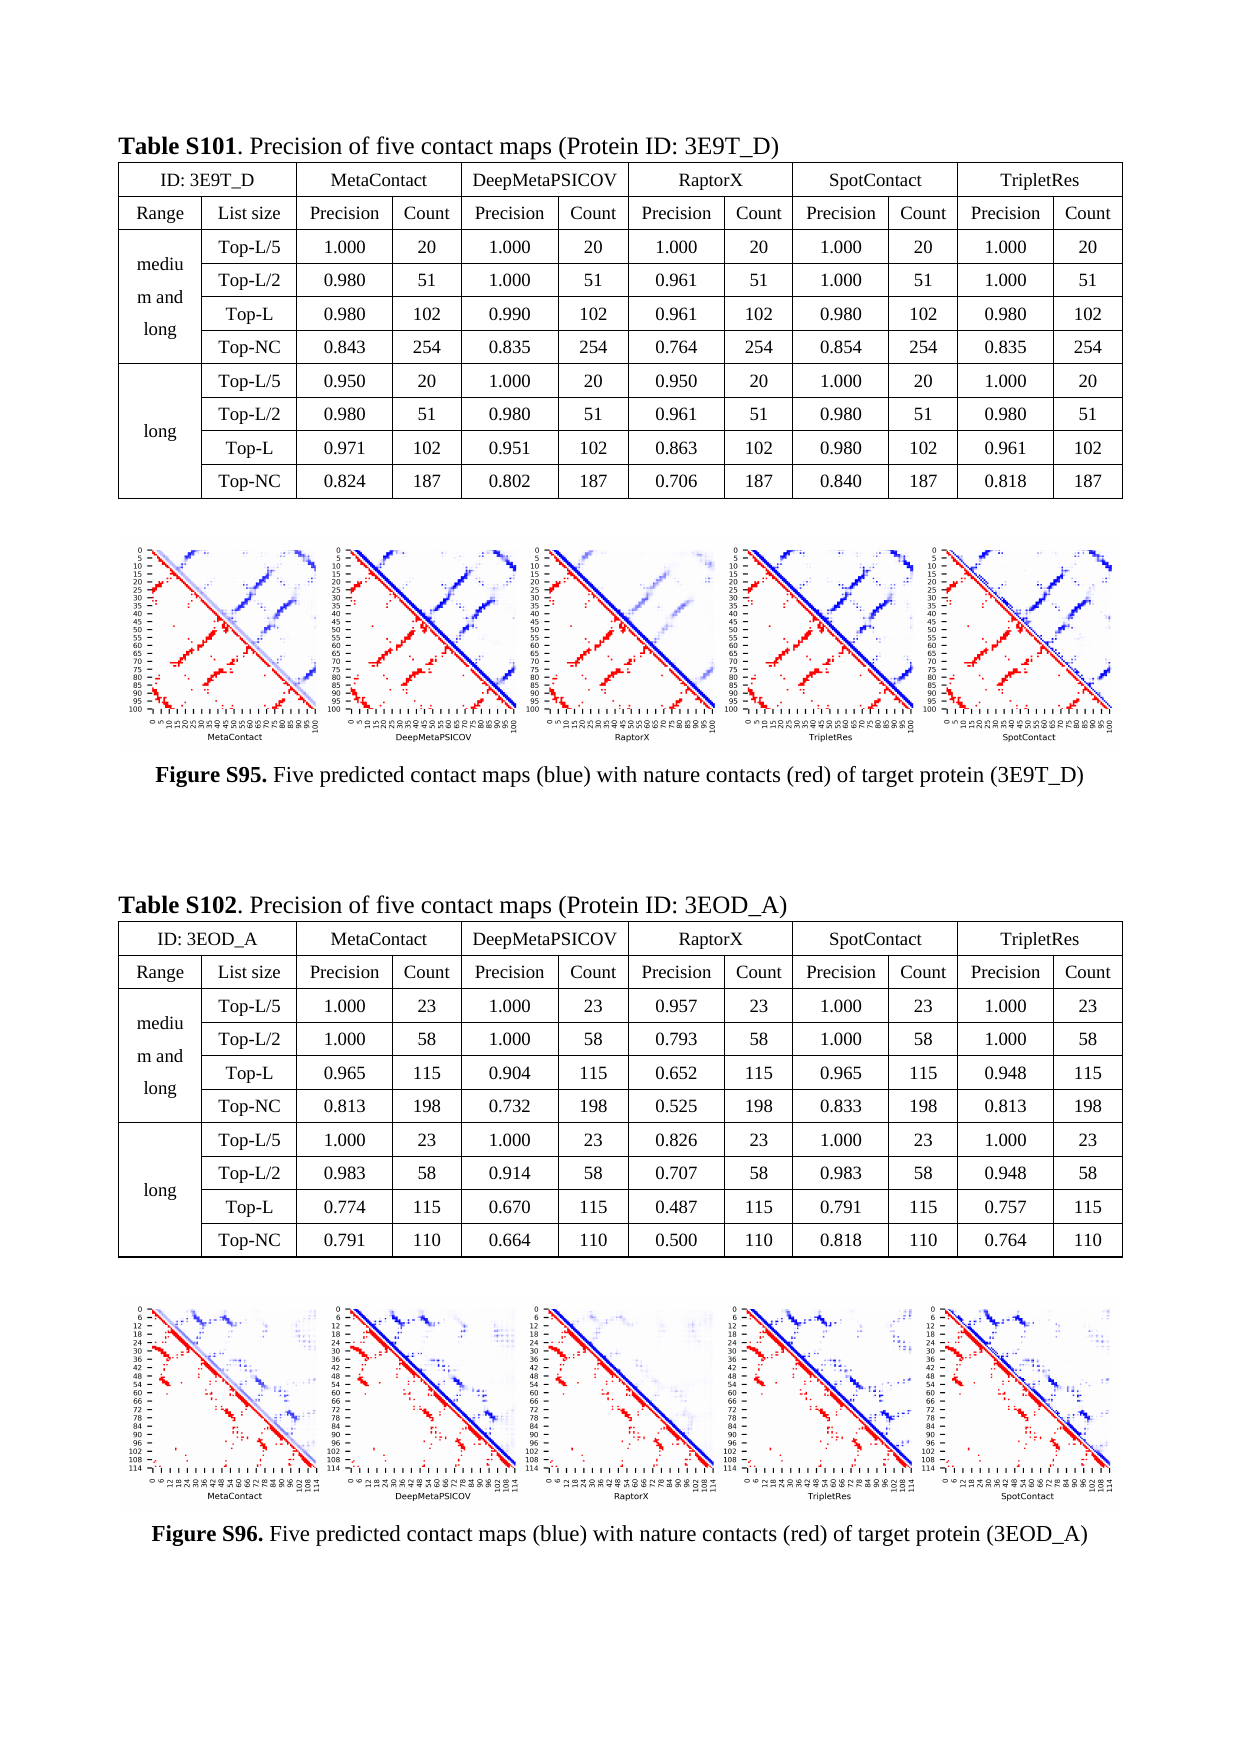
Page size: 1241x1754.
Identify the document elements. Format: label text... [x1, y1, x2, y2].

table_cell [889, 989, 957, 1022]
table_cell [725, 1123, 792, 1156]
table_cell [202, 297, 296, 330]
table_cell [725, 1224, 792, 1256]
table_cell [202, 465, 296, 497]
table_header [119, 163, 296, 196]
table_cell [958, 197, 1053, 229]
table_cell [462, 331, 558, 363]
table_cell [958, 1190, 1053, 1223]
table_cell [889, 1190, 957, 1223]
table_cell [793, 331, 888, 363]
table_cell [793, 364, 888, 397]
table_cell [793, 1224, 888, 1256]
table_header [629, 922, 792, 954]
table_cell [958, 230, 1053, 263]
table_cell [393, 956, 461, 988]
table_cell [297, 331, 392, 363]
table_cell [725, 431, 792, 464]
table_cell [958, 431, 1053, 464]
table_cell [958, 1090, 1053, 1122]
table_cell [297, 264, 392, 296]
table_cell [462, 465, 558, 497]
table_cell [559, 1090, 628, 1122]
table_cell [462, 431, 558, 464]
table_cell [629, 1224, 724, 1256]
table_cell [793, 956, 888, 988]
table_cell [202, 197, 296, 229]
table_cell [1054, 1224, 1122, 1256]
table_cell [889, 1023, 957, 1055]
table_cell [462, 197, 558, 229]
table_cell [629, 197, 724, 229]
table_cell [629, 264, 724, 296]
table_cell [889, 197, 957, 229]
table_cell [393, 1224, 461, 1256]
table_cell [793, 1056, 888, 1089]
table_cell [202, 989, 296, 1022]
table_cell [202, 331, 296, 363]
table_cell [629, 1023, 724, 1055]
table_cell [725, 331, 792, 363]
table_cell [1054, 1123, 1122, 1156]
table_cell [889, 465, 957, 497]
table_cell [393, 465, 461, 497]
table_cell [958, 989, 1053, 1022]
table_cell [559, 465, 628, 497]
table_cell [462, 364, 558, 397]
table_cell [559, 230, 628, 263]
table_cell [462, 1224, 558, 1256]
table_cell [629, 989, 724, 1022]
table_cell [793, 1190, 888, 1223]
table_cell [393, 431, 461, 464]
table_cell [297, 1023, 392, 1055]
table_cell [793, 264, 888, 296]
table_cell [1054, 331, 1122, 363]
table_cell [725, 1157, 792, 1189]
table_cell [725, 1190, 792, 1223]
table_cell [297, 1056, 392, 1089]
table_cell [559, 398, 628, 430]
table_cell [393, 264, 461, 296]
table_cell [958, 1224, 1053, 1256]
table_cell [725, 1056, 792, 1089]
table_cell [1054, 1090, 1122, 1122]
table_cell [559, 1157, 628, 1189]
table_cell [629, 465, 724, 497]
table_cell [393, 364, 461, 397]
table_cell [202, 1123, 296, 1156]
text Table S102. Precision of five contact maps (Protein ID: 3EOD_A) [118, 888, 1122, 921]
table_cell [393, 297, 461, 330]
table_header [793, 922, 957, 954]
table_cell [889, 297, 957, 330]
text Table S101. Precision of five contact maps (Protein ID: 3E9T_D) [118, 129, 1122, 162]
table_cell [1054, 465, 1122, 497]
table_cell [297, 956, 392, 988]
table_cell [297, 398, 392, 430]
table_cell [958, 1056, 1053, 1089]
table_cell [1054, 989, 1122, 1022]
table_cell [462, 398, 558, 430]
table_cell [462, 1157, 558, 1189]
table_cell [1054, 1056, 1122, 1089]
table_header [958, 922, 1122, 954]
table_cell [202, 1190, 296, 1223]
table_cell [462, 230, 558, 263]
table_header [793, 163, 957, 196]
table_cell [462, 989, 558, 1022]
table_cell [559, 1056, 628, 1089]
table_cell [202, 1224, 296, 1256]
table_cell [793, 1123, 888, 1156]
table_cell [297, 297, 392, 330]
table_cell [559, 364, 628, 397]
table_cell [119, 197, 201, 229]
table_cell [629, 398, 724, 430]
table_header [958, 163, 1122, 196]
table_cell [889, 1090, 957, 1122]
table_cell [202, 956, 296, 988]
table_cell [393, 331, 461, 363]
text Figure S95. Five predicted contact maps (blue) with nature contacts (red) of target protein (3E9T_D) [118, 758, 1122, 791]
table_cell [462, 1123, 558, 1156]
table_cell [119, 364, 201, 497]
picture [118, 537, 1123, 752]
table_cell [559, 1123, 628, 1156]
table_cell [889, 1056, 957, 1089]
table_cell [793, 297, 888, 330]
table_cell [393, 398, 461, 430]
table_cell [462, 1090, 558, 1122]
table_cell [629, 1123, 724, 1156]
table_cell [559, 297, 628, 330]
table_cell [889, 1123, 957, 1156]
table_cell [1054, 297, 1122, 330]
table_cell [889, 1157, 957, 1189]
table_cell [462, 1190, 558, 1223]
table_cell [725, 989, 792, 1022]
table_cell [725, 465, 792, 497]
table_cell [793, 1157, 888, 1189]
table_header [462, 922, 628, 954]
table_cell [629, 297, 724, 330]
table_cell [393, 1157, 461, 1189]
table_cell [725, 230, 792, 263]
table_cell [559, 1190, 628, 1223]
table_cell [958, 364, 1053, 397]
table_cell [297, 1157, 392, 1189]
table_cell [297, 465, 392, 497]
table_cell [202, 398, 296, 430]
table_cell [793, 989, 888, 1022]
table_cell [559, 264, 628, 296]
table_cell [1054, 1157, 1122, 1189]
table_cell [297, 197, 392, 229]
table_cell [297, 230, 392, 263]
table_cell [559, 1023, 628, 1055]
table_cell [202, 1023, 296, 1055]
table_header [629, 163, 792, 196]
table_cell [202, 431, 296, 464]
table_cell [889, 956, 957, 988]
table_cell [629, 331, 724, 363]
picture [118, 1296, 1123, 1511]
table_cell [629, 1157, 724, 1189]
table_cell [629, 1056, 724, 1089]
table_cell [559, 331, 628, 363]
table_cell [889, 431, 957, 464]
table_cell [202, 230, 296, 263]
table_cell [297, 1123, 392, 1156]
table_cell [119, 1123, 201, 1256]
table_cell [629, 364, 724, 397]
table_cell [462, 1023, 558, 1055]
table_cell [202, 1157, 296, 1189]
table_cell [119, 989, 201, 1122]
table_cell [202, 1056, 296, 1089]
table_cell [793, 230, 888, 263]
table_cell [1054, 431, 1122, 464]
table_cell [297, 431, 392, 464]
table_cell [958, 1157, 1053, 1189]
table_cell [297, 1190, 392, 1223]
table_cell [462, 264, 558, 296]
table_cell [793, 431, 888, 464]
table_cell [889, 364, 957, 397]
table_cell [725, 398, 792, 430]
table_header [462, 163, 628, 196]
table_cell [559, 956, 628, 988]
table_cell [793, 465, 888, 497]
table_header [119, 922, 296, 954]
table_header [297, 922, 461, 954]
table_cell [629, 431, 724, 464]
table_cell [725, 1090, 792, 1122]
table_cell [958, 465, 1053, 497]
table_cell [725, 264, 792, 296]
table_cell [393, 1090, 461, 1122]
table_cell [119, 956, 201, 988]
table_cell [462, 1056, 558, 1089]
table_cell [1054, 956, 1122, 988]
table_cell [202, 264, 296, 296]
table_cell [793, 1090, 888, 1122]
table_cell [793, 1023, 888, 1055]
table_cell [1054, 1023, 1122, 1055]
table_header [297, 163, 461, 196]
text Figure S96. Five predicted contact maps (blue) with nature contacts (red) of target protein (3EOD_A) [118, 1517, 1122, 1550]
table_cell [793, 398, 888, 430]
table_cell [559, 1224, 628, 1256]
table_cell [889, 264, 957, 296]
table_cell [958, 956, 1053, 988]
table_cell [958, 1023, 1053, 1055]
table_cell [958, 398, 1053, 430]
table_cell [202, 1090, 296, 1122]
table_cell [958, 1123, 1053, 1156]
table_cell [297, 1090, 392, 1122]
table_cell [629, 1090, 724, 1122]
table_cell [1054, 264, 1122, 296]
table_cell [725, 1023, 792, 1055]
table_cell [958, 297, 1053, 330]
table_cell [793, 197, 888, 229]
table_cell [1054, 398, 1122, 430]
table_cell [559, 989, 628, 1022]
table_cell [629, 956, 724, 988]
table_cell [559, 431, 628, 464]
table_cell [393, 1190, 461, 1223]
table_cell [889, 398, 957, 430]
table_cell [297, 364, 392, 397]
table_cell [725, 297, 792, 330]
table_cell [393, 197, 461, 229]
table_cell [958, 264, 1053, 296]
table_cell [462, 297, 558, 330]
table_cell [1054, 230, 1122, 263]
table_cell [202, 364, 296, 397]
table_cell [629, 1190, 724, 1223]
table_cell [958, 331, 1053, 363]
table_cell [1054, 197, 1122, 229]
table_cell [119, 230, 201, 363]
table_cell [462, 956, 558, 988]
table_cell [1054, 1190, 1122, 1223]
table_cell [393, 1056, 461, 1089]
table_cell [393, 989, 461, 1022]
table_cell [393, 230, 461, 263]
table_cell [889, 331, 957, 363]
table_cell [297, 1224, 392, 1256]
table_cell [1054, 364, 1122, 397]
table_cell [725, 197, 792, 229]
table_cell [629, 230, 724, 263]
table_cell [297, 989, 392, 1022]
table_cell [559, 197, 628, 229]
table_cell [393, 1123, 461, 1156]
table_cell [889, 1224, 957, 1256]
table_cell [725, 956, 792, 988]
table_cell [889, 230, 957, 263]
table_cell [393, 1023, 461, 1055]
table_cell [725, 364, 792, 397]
